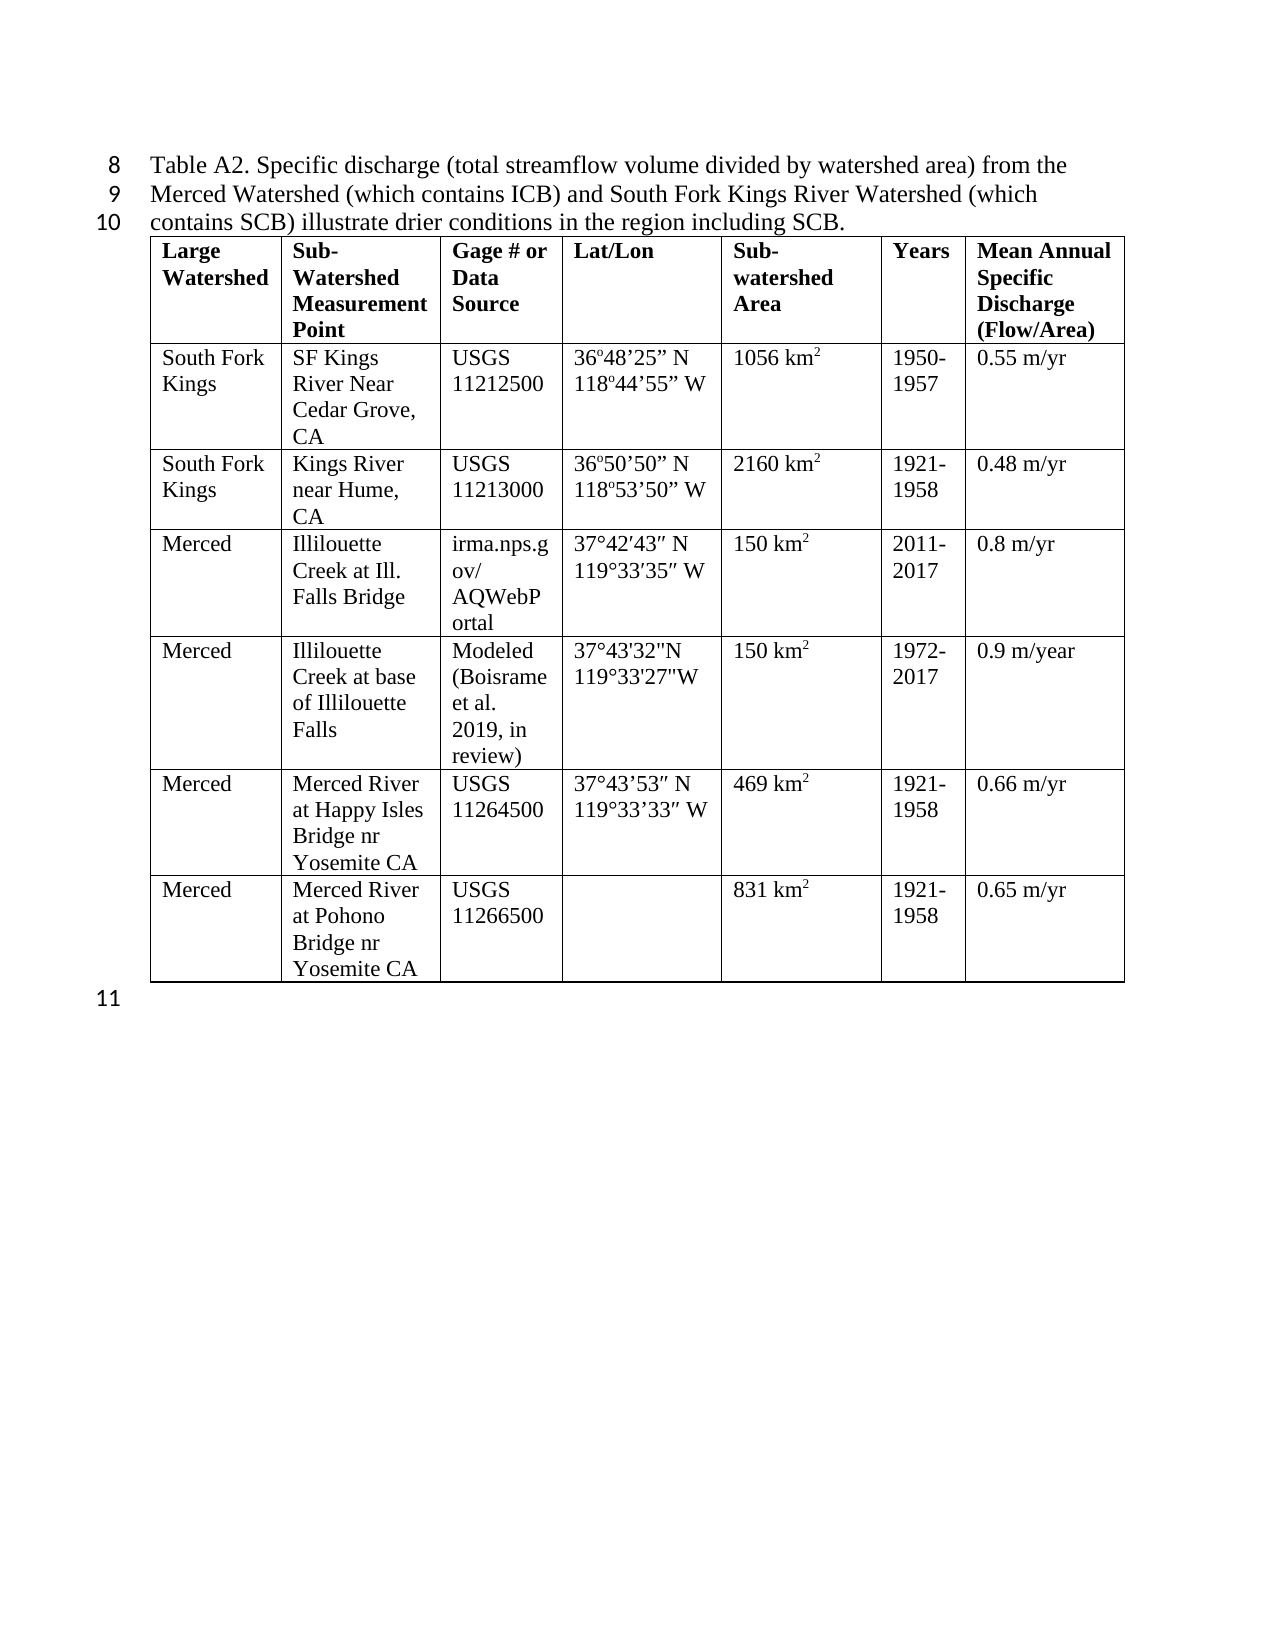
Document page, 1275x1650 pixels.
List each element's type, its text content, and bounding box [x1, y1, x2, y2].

table_header Mean Annual Specific Discharge (Flow/Area) [966, 237, 1124, 343]
table_cell 1950-1957 [882, 344, 965, 449]
table_cell Merced River at Happy Isles Bridge nr Yosemite CA [282, 770, 440, 875]
table_cell 469 km2 [722, 770, 881, 875]
table_cell 37°43'32"N 119°33'27"W [563, 637, 721, 768]
table_cell irma.nps.gov/AQWebPortal [441, 530, 562, 636]
table_cell 831 km2 [722, 876, 881, 981]
table_cell 0.48 m/yr [966, 450, 1124, 529]
table_cell Merced [151, 770, 281, 875]
table_cell SF Kings River Near Cedar Grove, CA [282, 344, 440, 449]
table_cell Illilouette Creek at Ill. Falls Bridge [282, 530, 440, 636]
table_cell USGS 11266500 [441, 876, 562, 981]
table_cell 36o48’25” N 118o44’55” W [563, 344, 721, 449]
table_cell 0.65 m/yr [966, 876, 1124, 981]
table_cell Kings River near Hume, CA [282, 450, 440, 529]
table_cell Merced River at Pohono Bridge nr Yosemite CA [282, 876, 440, 981]
table_cell USGS 11212500 [441, 344, 562, 449]
table_cell 1921-1958 [882, 450, 965, 529]
table_header Gage # or Data Source [441, 237, 562, 343]
table_cell South Fork Kings [151, 450, 281, 529]
table_header Large Watershed [151, 237, 281, 343]
table_cell 0.8 m/yr [966, 530, 1124, 636]
table_cell 1972-2017 [882, 637, 965, 768]
table_cell 2011-2017 [882, 530, 965, 636]
table_cell Modeled (Boisrame et al. 2019, in review) [441, 637, 562, 768]
table_cell USGS 11264500 [441, 770, 562, 875]
table_cell 150 km2 [722, 530, 881, 636]
table_cell 0.9 m/year [966, 637, 1124, 768]
table_cell 0.55 m/yr [966, 344, 1124, 449]
table_cell 2160 km2 [722, 450, 881, 529]
table_cell 0.66 m/yr [966, 770, 1124, 875]
table_cell 1921-1958 [882, 770, 965, 875]
table_cell Merced [151, 876, 281, 981]
table_cell USGS 11213000 [441, 450, 562, 529]
table_cell 37°43’53″ N 119°33’33″ W [563, 770, 721, 875]
table_header Lat/Lon [563, 237, 721, 343]
table_cell Illilouette Creek at base of Illilouette Falls [282, 637, 440, 768]
table_header Sub-Watershed Measurement Point [282, 237, 440, 343]
table_header Years [882, 237, 965, 343]
table_cell 150 km2 [722, 637, 881, 768]
table_cell Merced [151, 530, 281, 636]
table_cell Merced [151, 637, 281, 768]
text Table A2. Specific discharge (total streamflow volume divided by watershed area) from the Merced Watershed (which contains ICB) and South Fork Kings River Watershed (which contains SCB) illustrate drier conditions in the region including SCB. [150, 150, 1125, 236]
table_cell 1056 km2 [722, 344, 881, 449]
table_header Sub-watershed Area [722, 237, 881, 343]
table_cell 1921-1958 [882, 876, 965, 981]
table_cell 37°42′43″ N 119°33′35″ W [563, 530, 721, 636]
table_cell 36o50’50” N 118o53’50” W [563, 450, 721, 529]
table_cell South Fork Kings [151, 344, 281, 449]
table_cell [563, 876, 721, 981]
